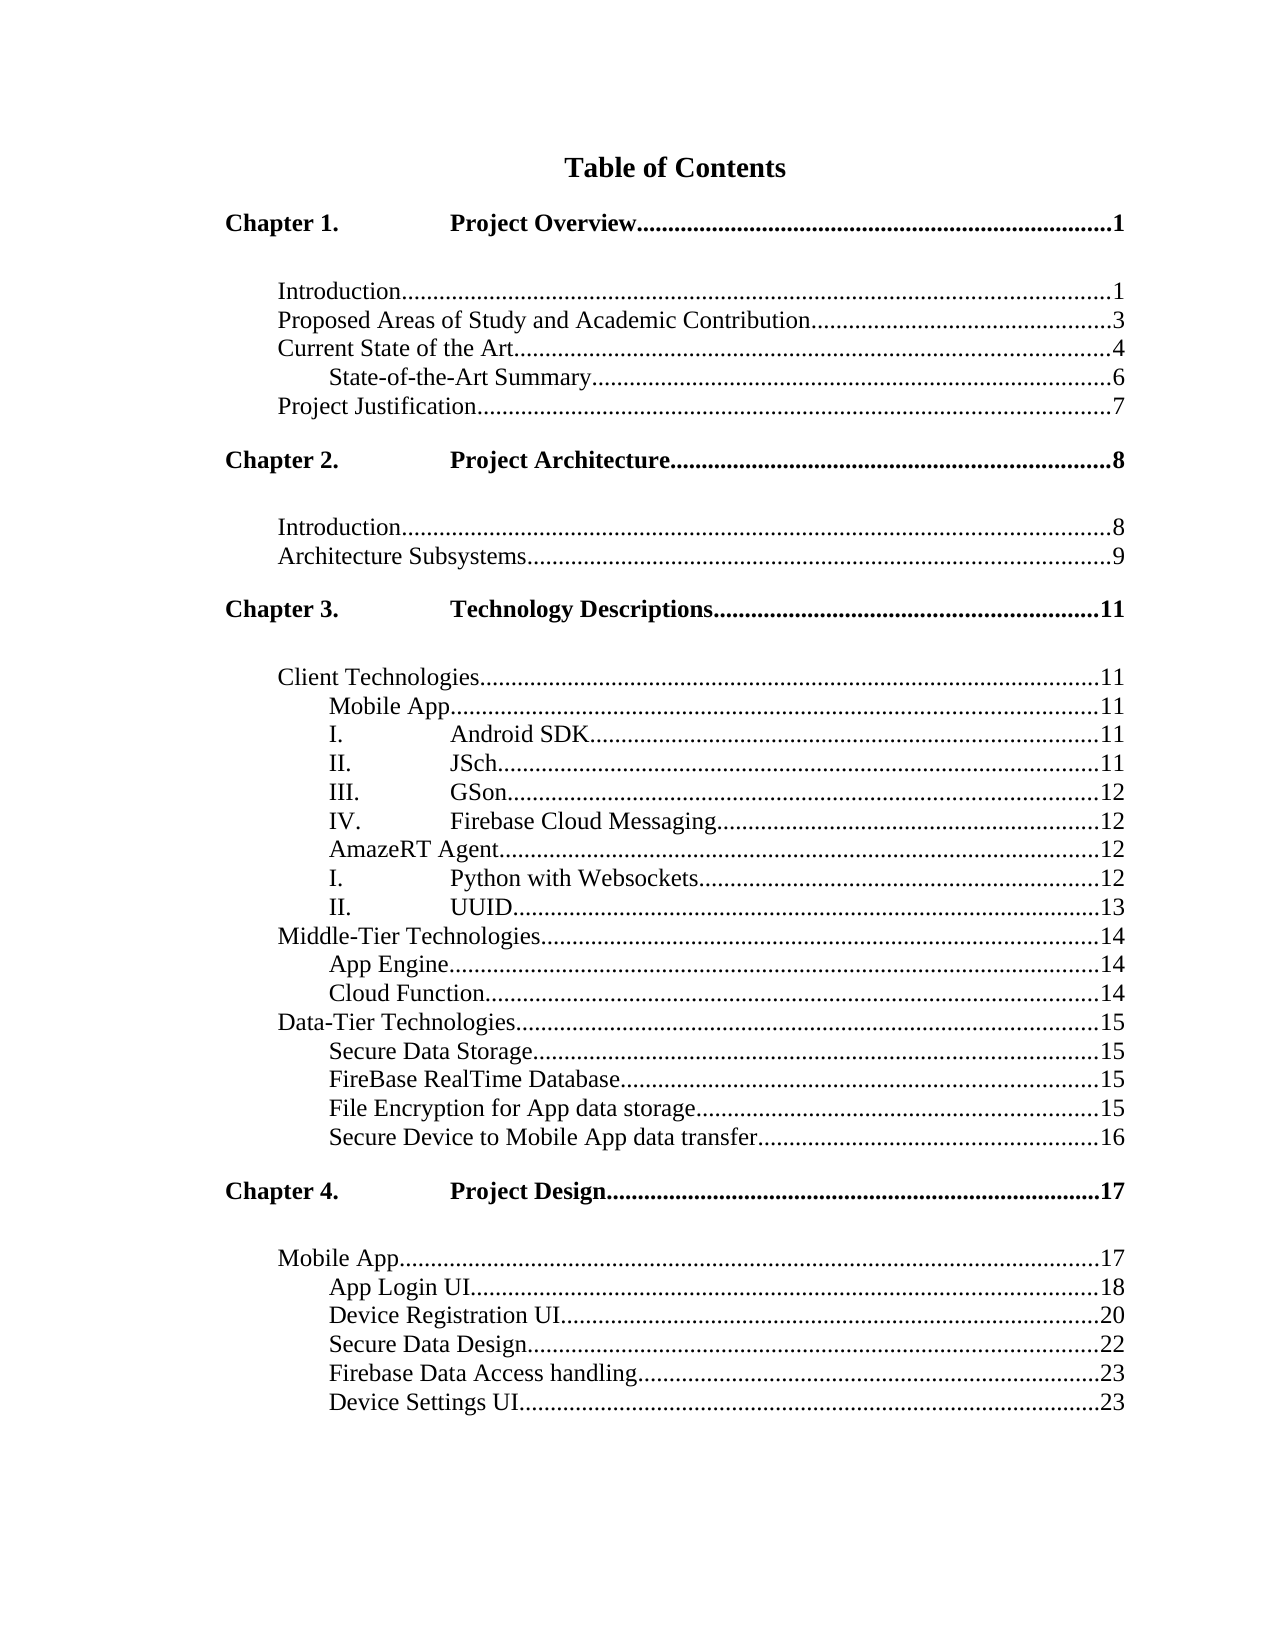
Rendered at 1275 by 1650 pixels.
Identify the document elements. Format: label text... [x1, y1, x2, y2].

text Table of Contents [225, 150, 1125, 183]
